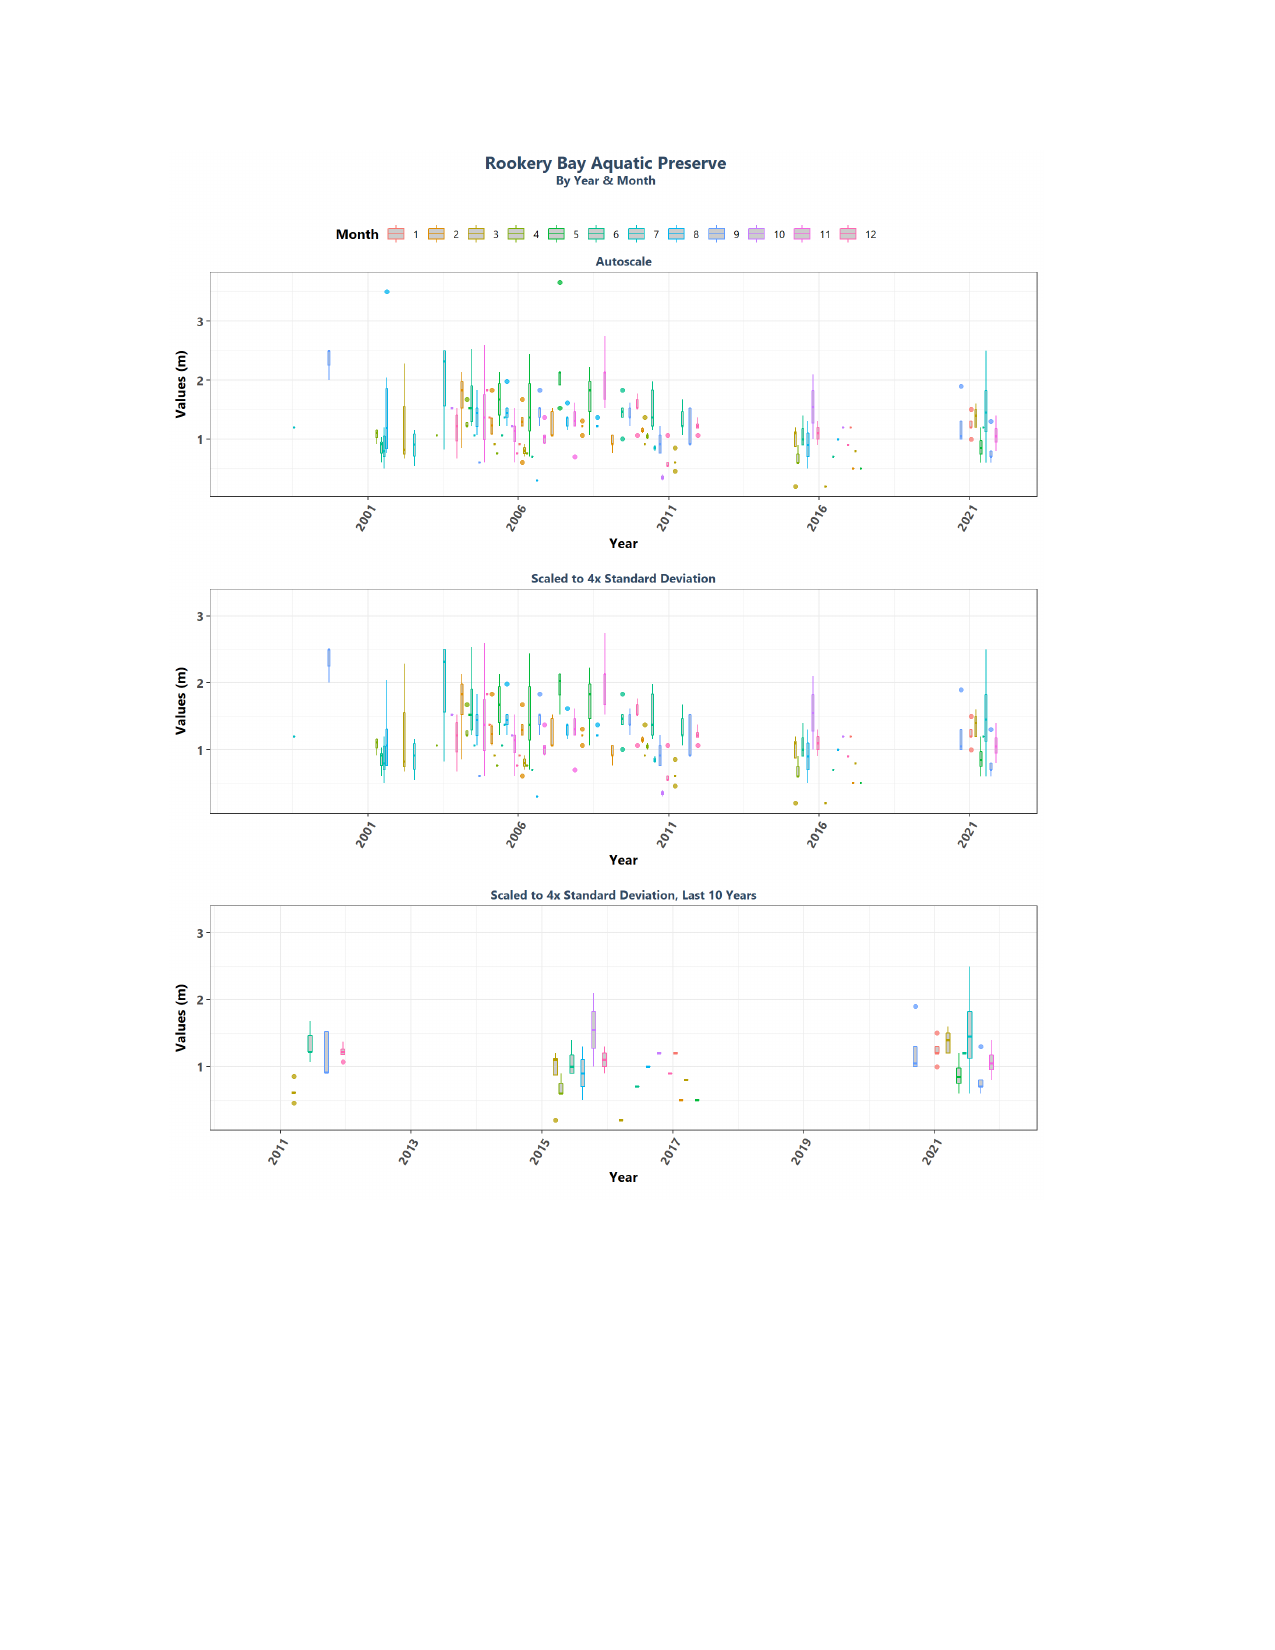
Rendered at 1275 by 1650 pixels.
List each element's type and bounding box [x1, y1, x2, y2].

picture [168, 150, 1044, 1200]
